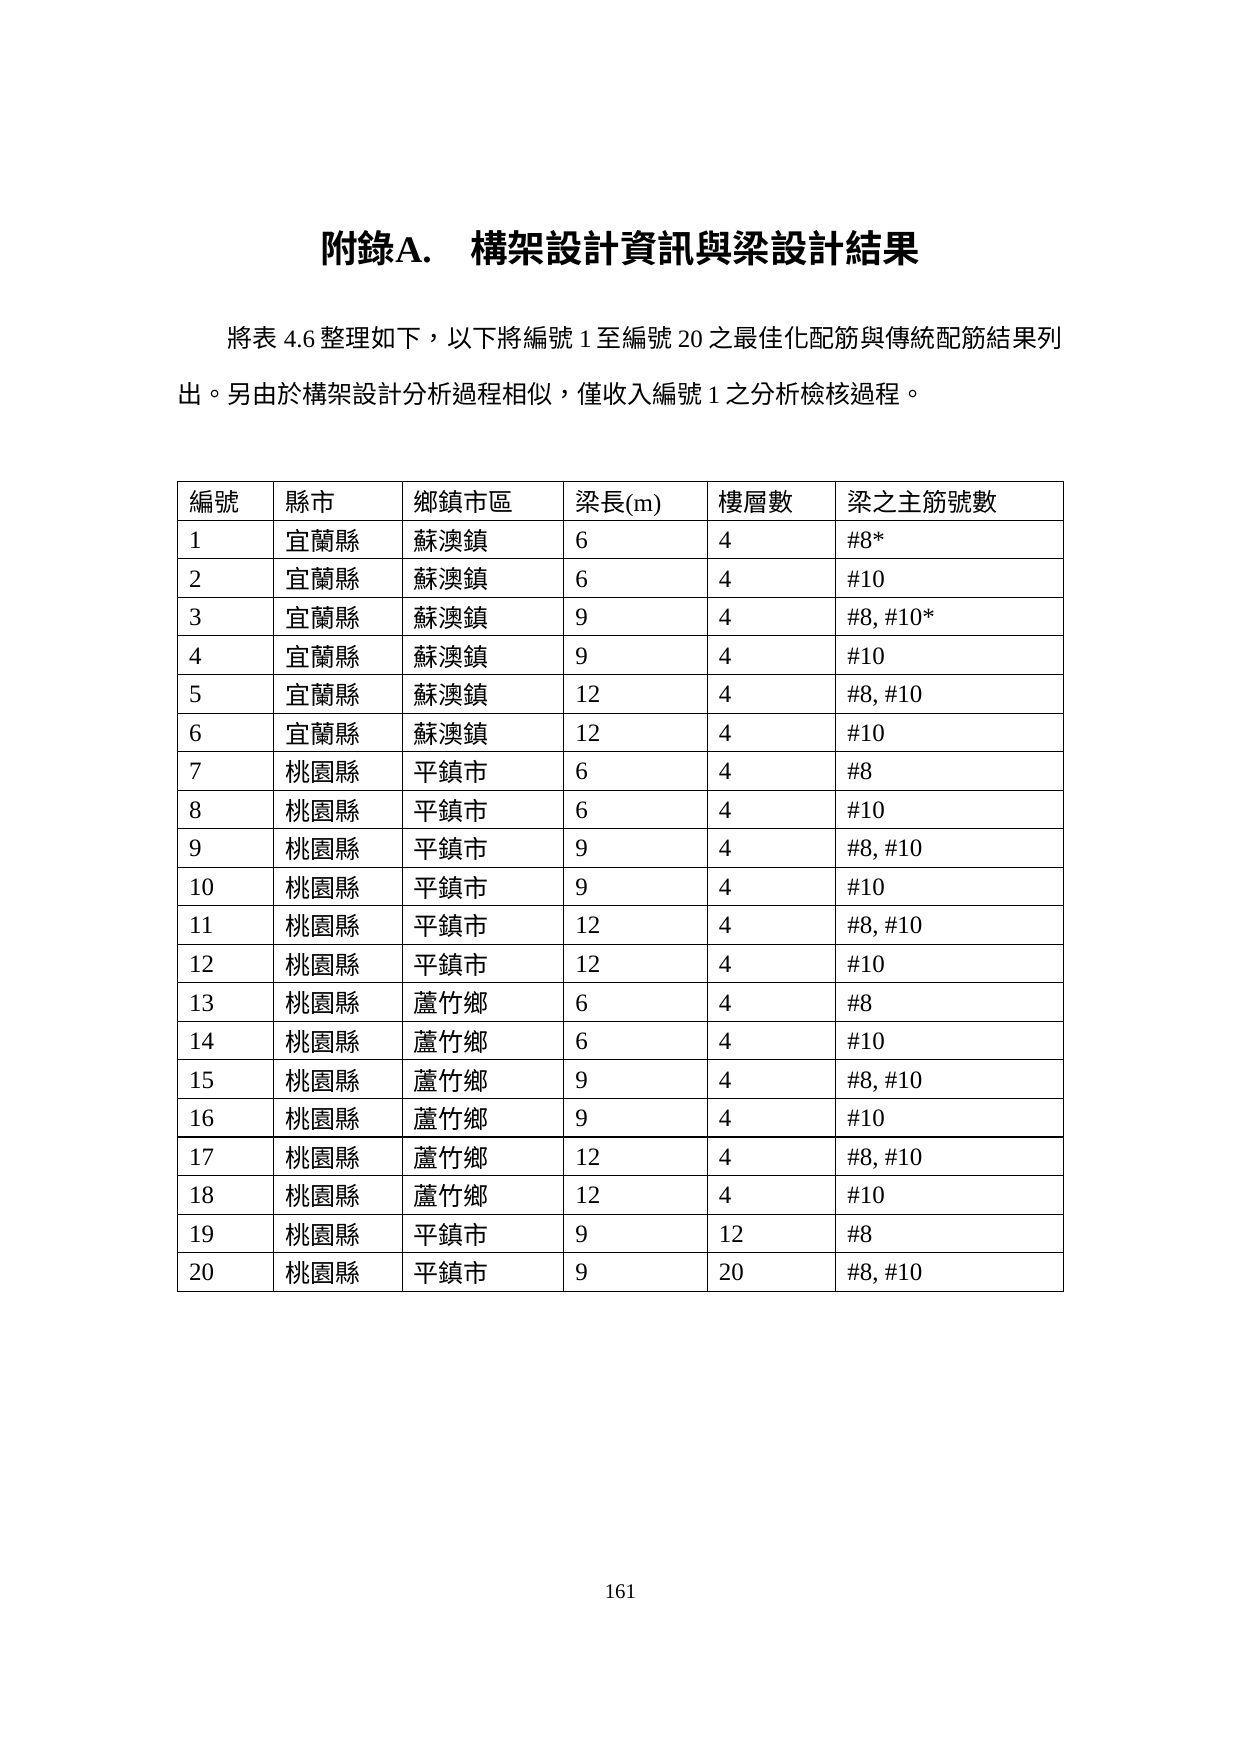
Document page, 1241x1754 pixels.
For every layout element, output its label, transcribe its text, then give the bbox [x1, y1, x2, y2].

table_cell 4 [708, 636, 835, 674]
table_cell 4 [708, 791, 835, 828]
table_header 樓層數 [708, 482, 835, 520]
table_cell 12 [564, 675, 707, 712]
table_cell 6 [564, 791, 707, 828]
table_cell #10 [836, 945, 1063, 982]
table_cell 4 [708, 675, 835, 712]
table_cell 4 [708, 752, 835, 789]
table_cell #8, #10 [836, 1060, 1063, 1098]
table_cell 桃園縣 [274, 1253, 402, 1291]
table_cell 4 [708, 1099, 835, 1136]
table_cell #8, #10 [836, 1253, 1063, 1291]
table_cell 13 [178, 983, 273, 1021]
table_cell 桃園縣 [274, 1022, 402, 1059]
table_cell 蘇澳鎮 [403, 559, 563, 597]
table_cell #8 [836, 983, 1063, 1021]
table_cell 19 [178, 1215, 273, 1252]
table_cell 4 [708, 521, 835, 558]
table_cell 蘇澳鎮 [403, 521, 563, 558]
table_cell 蘇澳鎮 [403, 714, 563, 751]
table_cell 20 [178, 1253, 273, 1291]
table_cell #10 [836, 1176, 1063, 1213]
table_cell 桃園縣 [274, 868, 402, 905]
table_cell 平鎮市 [403, 791, 563, 828]
table_cell 9 [564, 598, 707, 635]
table_cell 6 [564, 752, 707, 789]
table_cell #8, #10 [836, 1138, 1063, 1175]
table_cell 17 [178, 1138, 273, 1175]
table_cell #8* [836, 521, 1063, 558]
table_cell 4 [708, 1022, 835, 1059]
table_cell 蘆竹鄉 [403, 1138, 563, 1175]
table_cell 平鎮市 [403, 752, 563, 789]
table_cell 18 [178, 1176, 273, 1213]
table_cell 桃園縣 [274, 1060, 402, 1098]
table_cell 桃園縣 [274, 829, 402, 867]
table_cell 4 [708, 559, 835, 597]
table_cell 4 [708, 983, 835, 1021]
table_cell 桃園縣 [274, 1138, 402, 1175]
table_cell #10 [836, 559, 1063, 597]
table_cell 桃園縣 [274, 752, 402, 789]
table_header 縣市 [274, 482, 402, 520]
table_cell 4 [708, 598, 835, 635]
table_cell 9 [564, 1060, 707, 1098]
table_cell 6 [564, 1022, 707, 1059]
table_cell #8 [836, 752, 1063, 789]
table_cell 11 [178, 906, 273, 944]
table_cell 宜蘭縣 [274, 559, 402, 597]
table_cell 平鎮市 [403, 829, 563, 867]
table_cell 4 [708, 1176, 835, 1213]
table_cell 4 [708, 945, 835, 982]
table_cell 9 [564, 1253, 707, 1291]
table_cell 桃園縣 [274, 1099, 402, 1136]
table_cell 10 [178, 868, 273, 905]
table_cell 12 [564, 714, 707, 751]
table_cell 4 [708, 829, 835, 867]
table_cell 平鎮市 [403, 868, 563, 905]
table_cell 蘆竹鄉 [403, 983, 563, 1021]
table_cell 宜蘭縣 [274, 598, 402, 635]
table_cell 4 [708, 1060, 835, 1098]
table_cell 12 [564, 1176, 707, 1213]
table_cell 平鎮市 [403, 945, 563, 982]
table_cell 9 [564, 636, 707, 674]
table_cell 蘇澳鎮 [403, 636, 563, 674]
table_cell 蘇澳鎮 [403, 598, 563, 635]
table_cell #10 [836, 636, 1063, 674]
table_cell 14 [178, 1022, 273, 1059]
table_cell #8 [836, 1215, 1063, 1252]
table_cell 5 [178, 675, 273, 712]
table_cell 16 [178, 1099, 273, 1136]
title 構架設計資訊與梁設計結果 [177, 209, 1063, 284]
table_cell 12 [178, 945, 273, 982]
table_cell 9 [564, 1215, 707, 1252]
table_cell 12 [564, 945, 707, 982]
table_cell 桃園縣 [274, 906, 402, 944]
table_cell #10 [836, 1099, 1063, 1136]
table_cell 9 [564, 829, 707, 867]
table_cell 宜蘭縣 [274, 521, 402, 558]
table_cell 桃園縣 [274, 1176, 402, 1213]
table_cell 20 [708, 1253, 835, 1291]
table_cell 平鎮市 [403, 1215, 563, 1252]
table_cell #10 [836, 714, 1063, 751]
table_cell 4 [708, 906, 835, 944]
table_header 鄉鎮市區 [403, 482, 563, 520]
table_cell 6 [178, 714, 273, 751]
table_cell 蘇澳鎮 [403, 675, 563, 712]
table_cell 桃園縣 [274, 1215, 402, 1252]
table_cell 宜蘭縣 [274, 714, 402, 751]
table_cell 15 [178, 1060, 273, 1098]
table_header 梁之主筋號數 [836, 482, 1063, 520]
table_cell 4 [708, 714, 835, 751]
table_header 梁長(m) [564, 482, 707, 520]
table_cell 平鎮市 [403, 906, 563, 944]
table_cell 4 [708, 1138, 835, 1175]
table_cell 12 [564, 1138, 707, 1175]
table_cell #8, #10 [836, 906, 1063, 944]
table_cell #10 [836, 868, 1063, 905]
table_cell 7 [178, 752, 273, 789]
table_cell 桃園縣 [274, 983, 402, 1021]
table_cell 6 [564, 983, 707, 1021]
table_cell #10 [836, 791, 1063, 828]
table_cell 蘆竹鄉 [403, 1176, 563, 1213]
table_cell 3 [178, 598, 273, 635]
table_cell 8 [178, 791, 273, 828]
table_cell 蘆竹鄉 [403, 1022, 563, 1059]
table_cell 1 [178, 521, 273, 558]
table_cell 桃園縣 [274, 791, 402, 828]
table_cell 12 [708, 1215, 835, 1252]
table_cell 4 [708, 868, 835, 905]
table_cell 宜蘭縣 [274, 675, 402, 712]
table_cell 桃園縣 [274, 945, 402, 982]
table_cell 6 [564, 559, 707, 597]
table_cell 平鎮市 [403, 1253, 563, 1291]
table_cell #8, #10 [836, 675, 1063, 712]
table_cell 宜蘭縣 [274, 636, 402, 674]
table_cell 蘆竹鄉 [403, 1060, 563, 1098]
table_cell #10 [836, 1022, 1063, 1059]
table_cell #8, #10* [836, 598, 1063, 635]
table_cell 9 [178, 829, 273, 867]
table_cell #8, #10 [836, 829, 1063, 867]
table_cell 蘆竹鄉 [403, 1099, 563, 1136]
table_cell 12 [564, 906, 707, 944]
table_cell 2 [178, 559, 273, 597]
table_cell 9 [564, 1099, 707, 1136]
table_cell 4 [178, 636, 273, 674]
table_header 編號 [178, 482, 273, 520]
table_cell 6 [564, 521, 707, 558]
table_cell 9 [564, 868, 707, 905]
